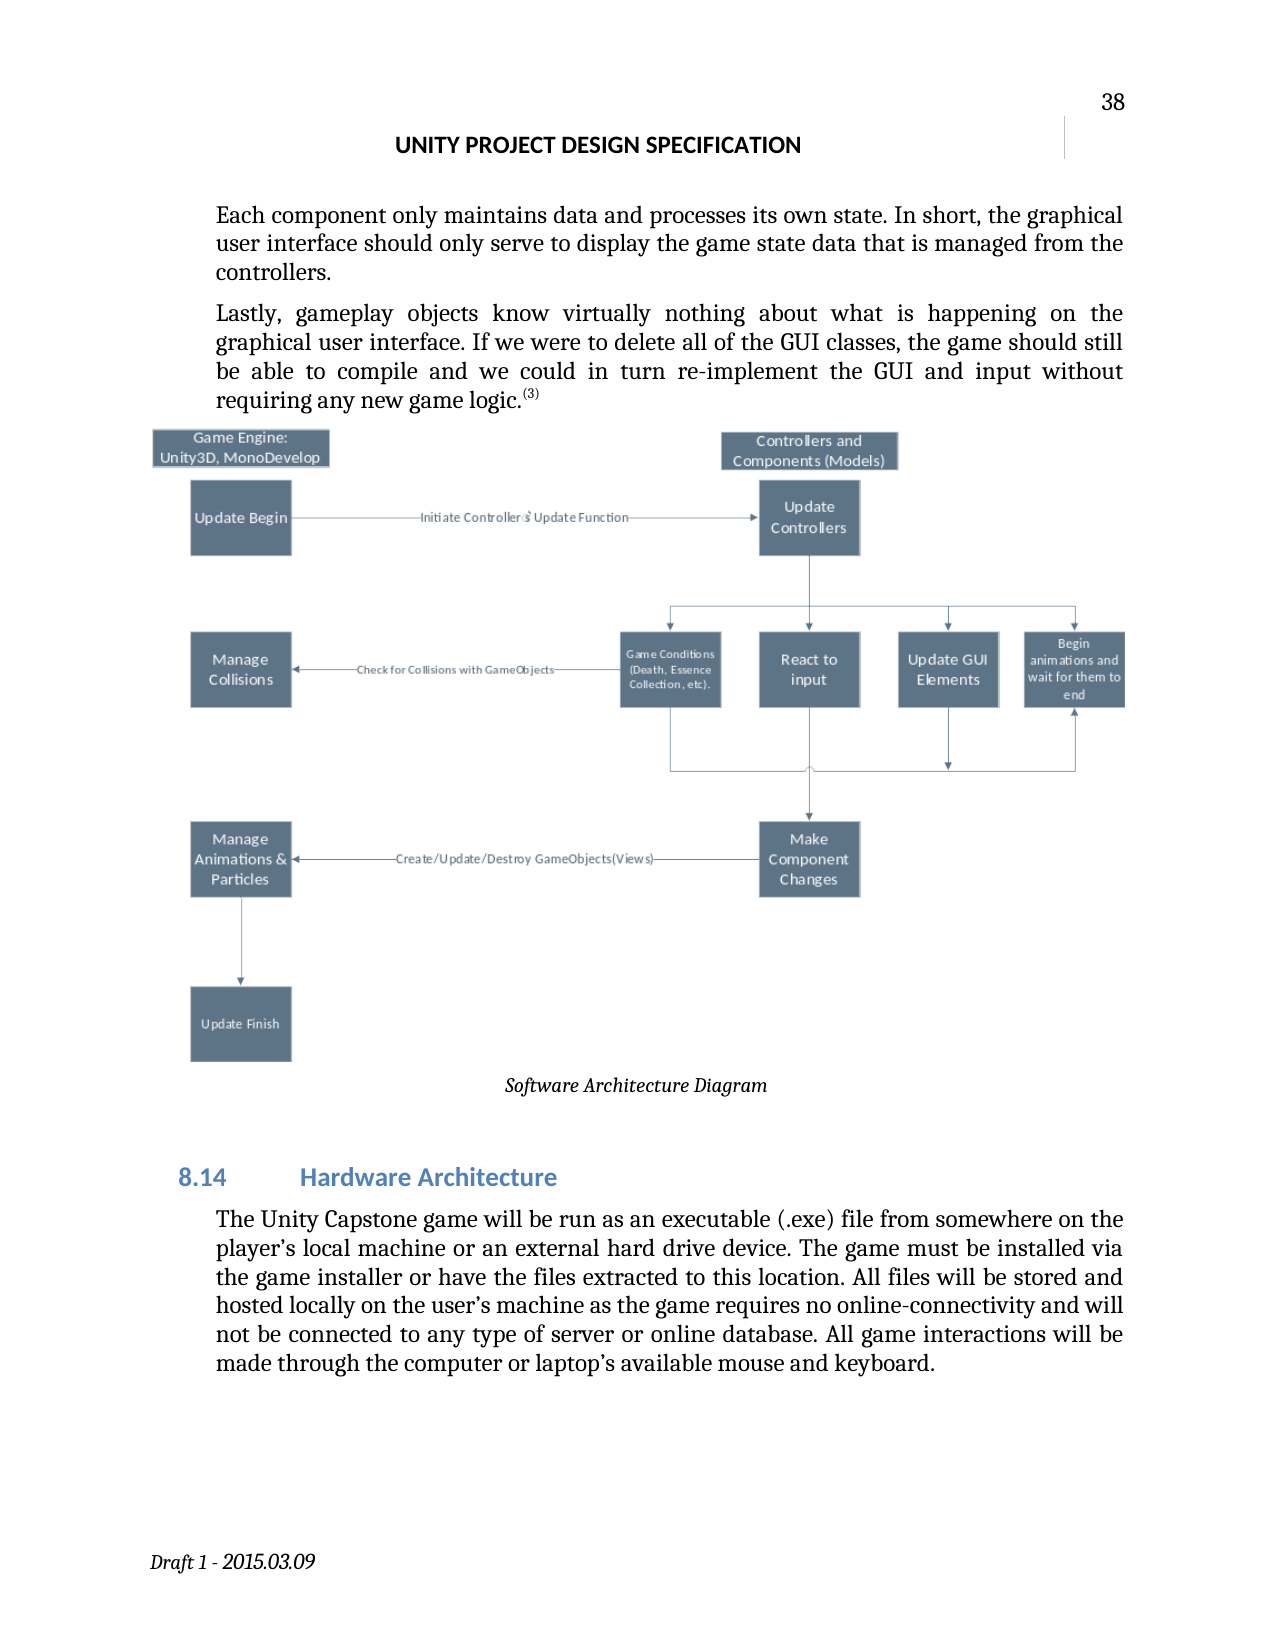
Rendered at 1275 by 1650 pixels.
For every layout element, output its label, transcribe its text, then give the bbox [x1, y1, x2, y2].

text Lastly, gameplay objects know virtually nothing about what is happening on the graphical user interface. If we were to delete all of the GUI classes, the game should still be able to compile and we could in turn re-implement the GUI and input without requiring any new game logic.(3) [216, 299, 1125, 414]
text Each component only maintains data and processes its own state. In short, the graphical user interface should only serve to display the game state data that is managed from the controllers. [216, 201, 1125, 287]
subtitle Hardware Architecture [178, 1160, 1125, 1193]
text The Unity Capstone game will be run as an executable (.exe) file from somewhere on the player’s local machine or an external hard drive device. The game must be installed via the game installer or have the files extracted to this location. All files will be stored and hosted locally on the user’s machine as the game requires no online-connectivity and will not be connected to any type of server or online database. All game interactions will be made through the computer or laptop’s available mouse and keyboard. [216, 1205, 1125, 1378]
text Software Architecture Diagram [150, 1074, 1125, 1098]
